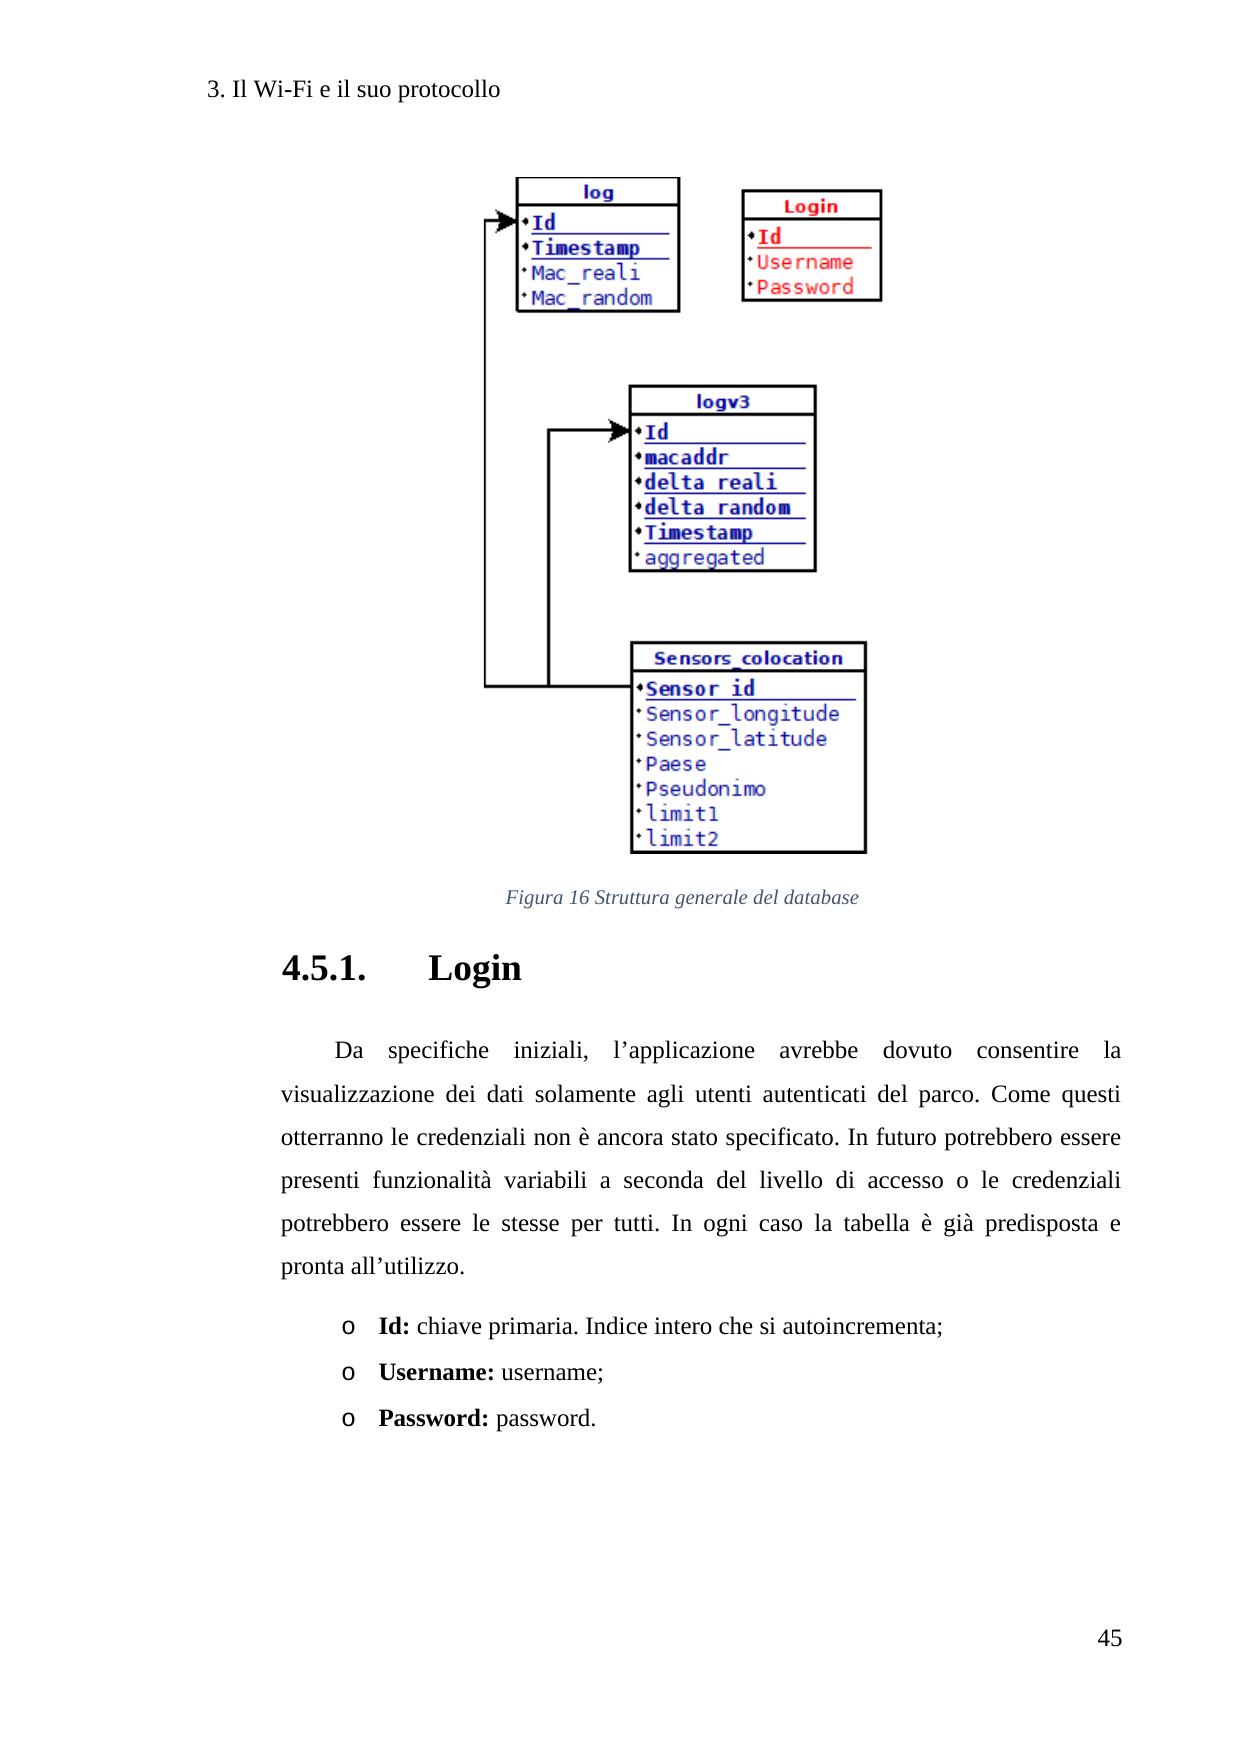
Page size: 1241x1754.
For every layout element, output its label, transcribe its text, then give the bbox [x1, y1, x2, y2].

list Id: chiave primaria. Indice intero che si autoincrementa; [341, 1311, 1122, 1342]
list Username: username; [341, 1357, 1122, 1388]
picture [483, 177, 883, 854]
text Da specifiche iniziali, l’applicazione avrebbe dovuto consentire la visualizzazione dei dati solamente agli utenti autenticati del parco. Come questi otterranno le credenziali non è ancora stato specificato. In futuro potrebbero essere presenti funzionalità variabili a seconda del livello di accesso o le credenziali potrebbero essere le stesse per tutti. In ogni caso la tabella è già predisposta e pronta all’utilizzo. [281, 1036, 1122, 1280]
list Password: password. [341, 1403, 1122, 1434]
list Login [282, 946, 1122, 989]
